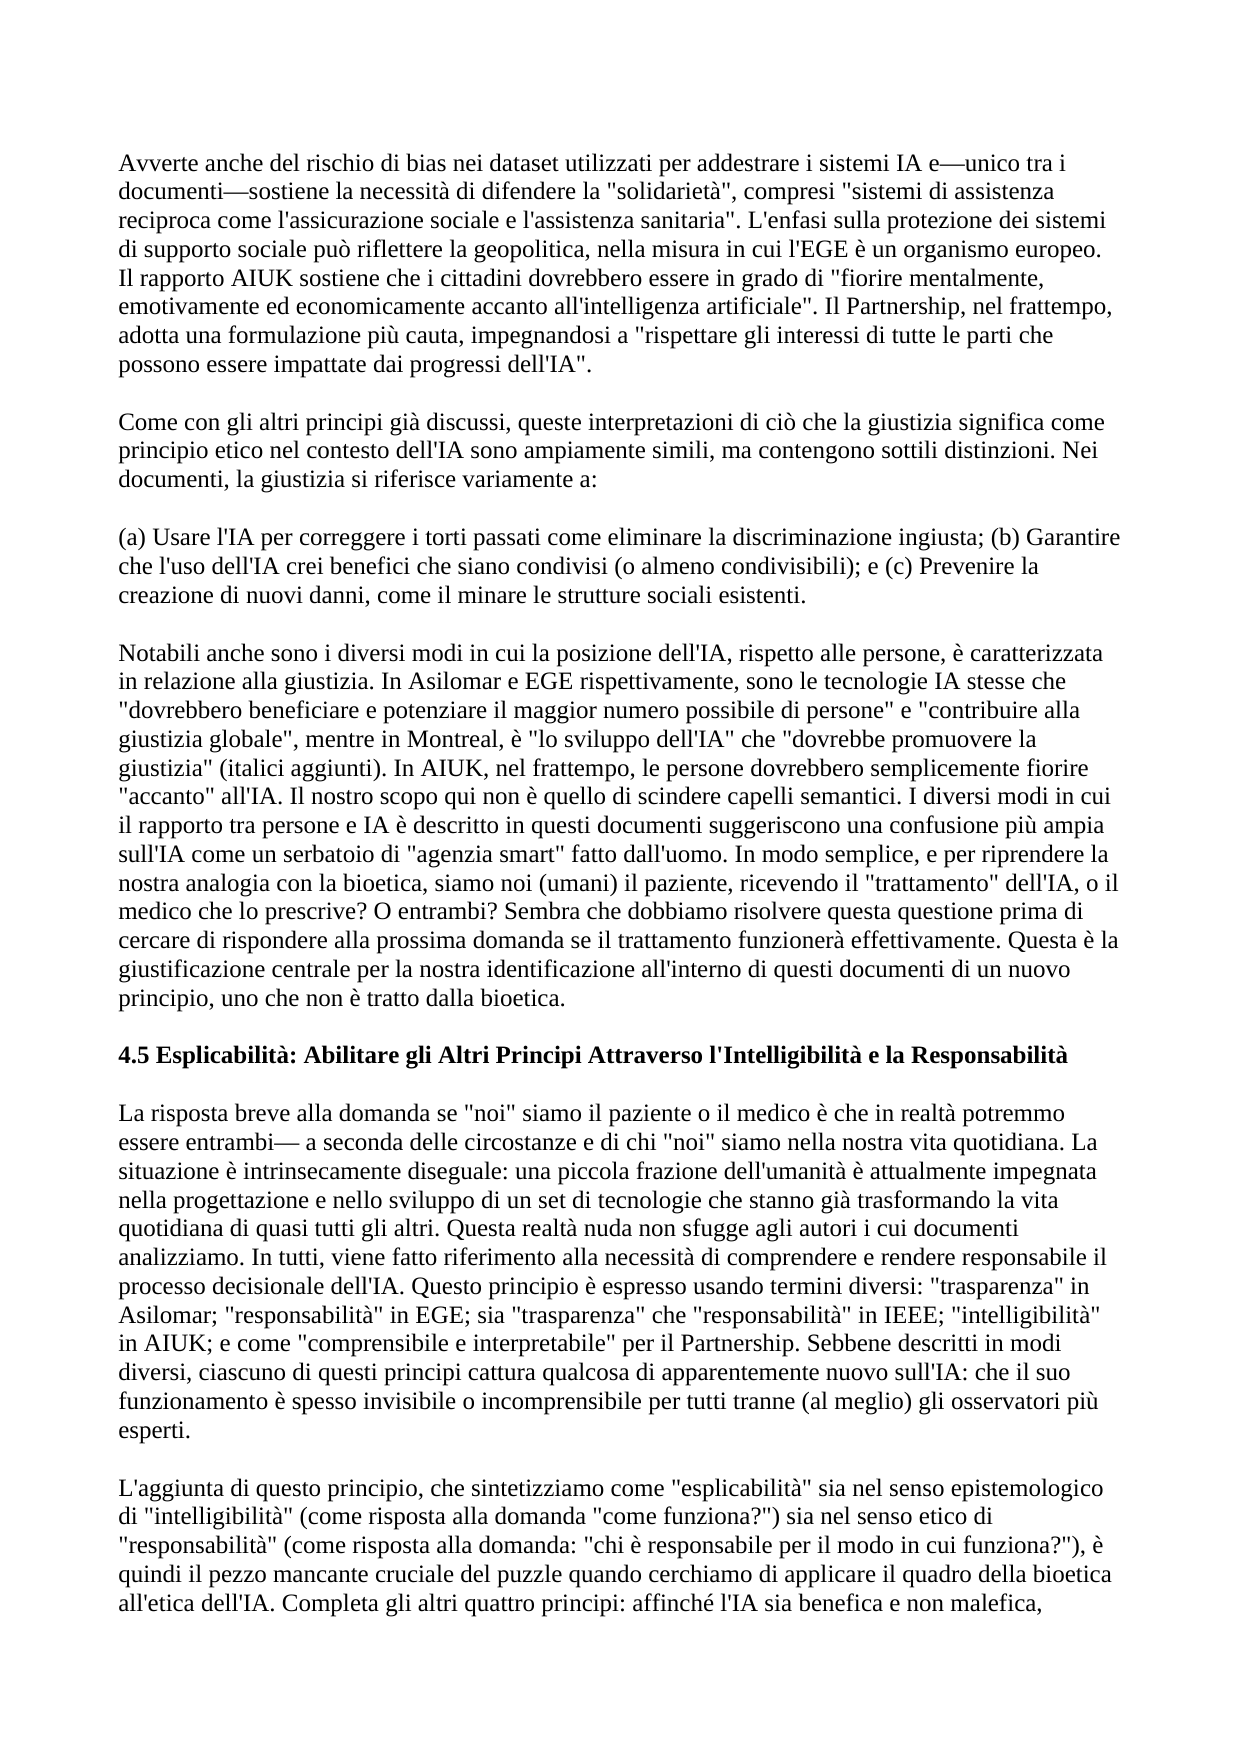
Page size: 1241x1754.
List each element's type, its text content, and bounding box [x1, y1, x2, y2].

text Come con gli altri principi già discussi, queste interpretazioni di ciò che la giustizia significa come principio etico nel contesto dell'IA sono ampiamente simili, ma contengono sottili distinzioni. Nei documenti, la giustizia si riferisce variamente a: [118, 407, 1122, 493]
text (a) Usare l'IA per correggere i torti passati come eliminare la discriminazione ingiusta; (b) Garantire che l'uso dell'IA crei benefici che siano condivisi (o almeno condivisibili); e (c) Prevenire la creazione di nuovi danni, come il minare le strutture sociali esistenti. [118, 522, 1122, 608]
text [118, 148, 1122, 378]
text Notabili anche sono i diversi modi in cui la posizione dell'IA, rispetto alle persone, è caratterizzata in relazione alla giustizia. In Asilomar e EGE rispettivamente, sono le tecnologie IA stesse che "dovrebbero beneficiare e potenziare il maggior numero possibile di persone" e "contribuire alla giustizia globale", mentre in Montreal, è "lo sviluppo dell'IA" che "dovrebbe promuovere la giustizia" (italici aggiunti). In AIUK, nel frattempo, le persone dovrebbero semplicemente fiorire "accanto" all'IA. Il nostro scopo qui non è quello di scindere capelli semantici. I diversi modi in cui il rapporto tra persone e IA è descritto in questi documenti suggeriscono una confusione più ampia sull'IA come un serbatoio di "agenzia smart" fatto dall'uomo. In modo semplice, e per riprendere la nostra analogia con la bioetica, siamo noi (umani) il paziente, ricevendo il "trattamento" dell'IA, o il medico che lo prescrive? O entrambi? Sembra che dobbiamo risolvere questa questione prima di cercare di rispondere alla prossima domanda se il trattamento funzionerà effettivamente. Questa è la giustificazione centrale per la nostra identificazione all'interno di questi documenti di un nuovo principio, uno che non è tratto dalla bioetica. [118, 638, 1122, 1011]
text 4.5 Esplicabilità: Abilitare gli Altri Principi Attraverso l'Intelligibilità e la Responsabilità [118, 1041, 1122, 1069]
text La risposta breve alla domanda se "noi" siamo il paziente o il medico è che in realtà potremmo essere entrambi— a seconda delle circostanze e di chi "noi" siamo nella nostra vita quotidiana. La situazione è intrinsecamente diseguale: una piccola frazione dell'umanità è attualmente impegnata nella progettazione e nello sviluppo di un set di tecnologie che stanno già trasformando la vita quotidiana di quasi tutti gli altri. Questa realtà nuda non sfugge agli autori i cui documenti analizziamo. In tutti, viene fatto riferimento alla necessità di comprendere e rendere responsabile il processo decisionale dell'IA. Questo principio è espresso usando termini diversi: "trasparenza" in Asilomar; "responsabilità" in EGE; sia "trasparenza" che "responsabilità" in IEEE; "intelligibilità" in AIUK; e come "comprensibile e interpretabile" per il Partnership. Sebbene descritti in modi diversi, ciascuno di questi principi cattura qualcosa di apparentemente nuovo sull'IA: che il suo funzionamento è spesso invisibile o incomprensibile per tutti tranne (al meglio) gli osservatori più esperti. [118, 1098, 1122, 1443]
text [118, 1473, 1122, 1616]
